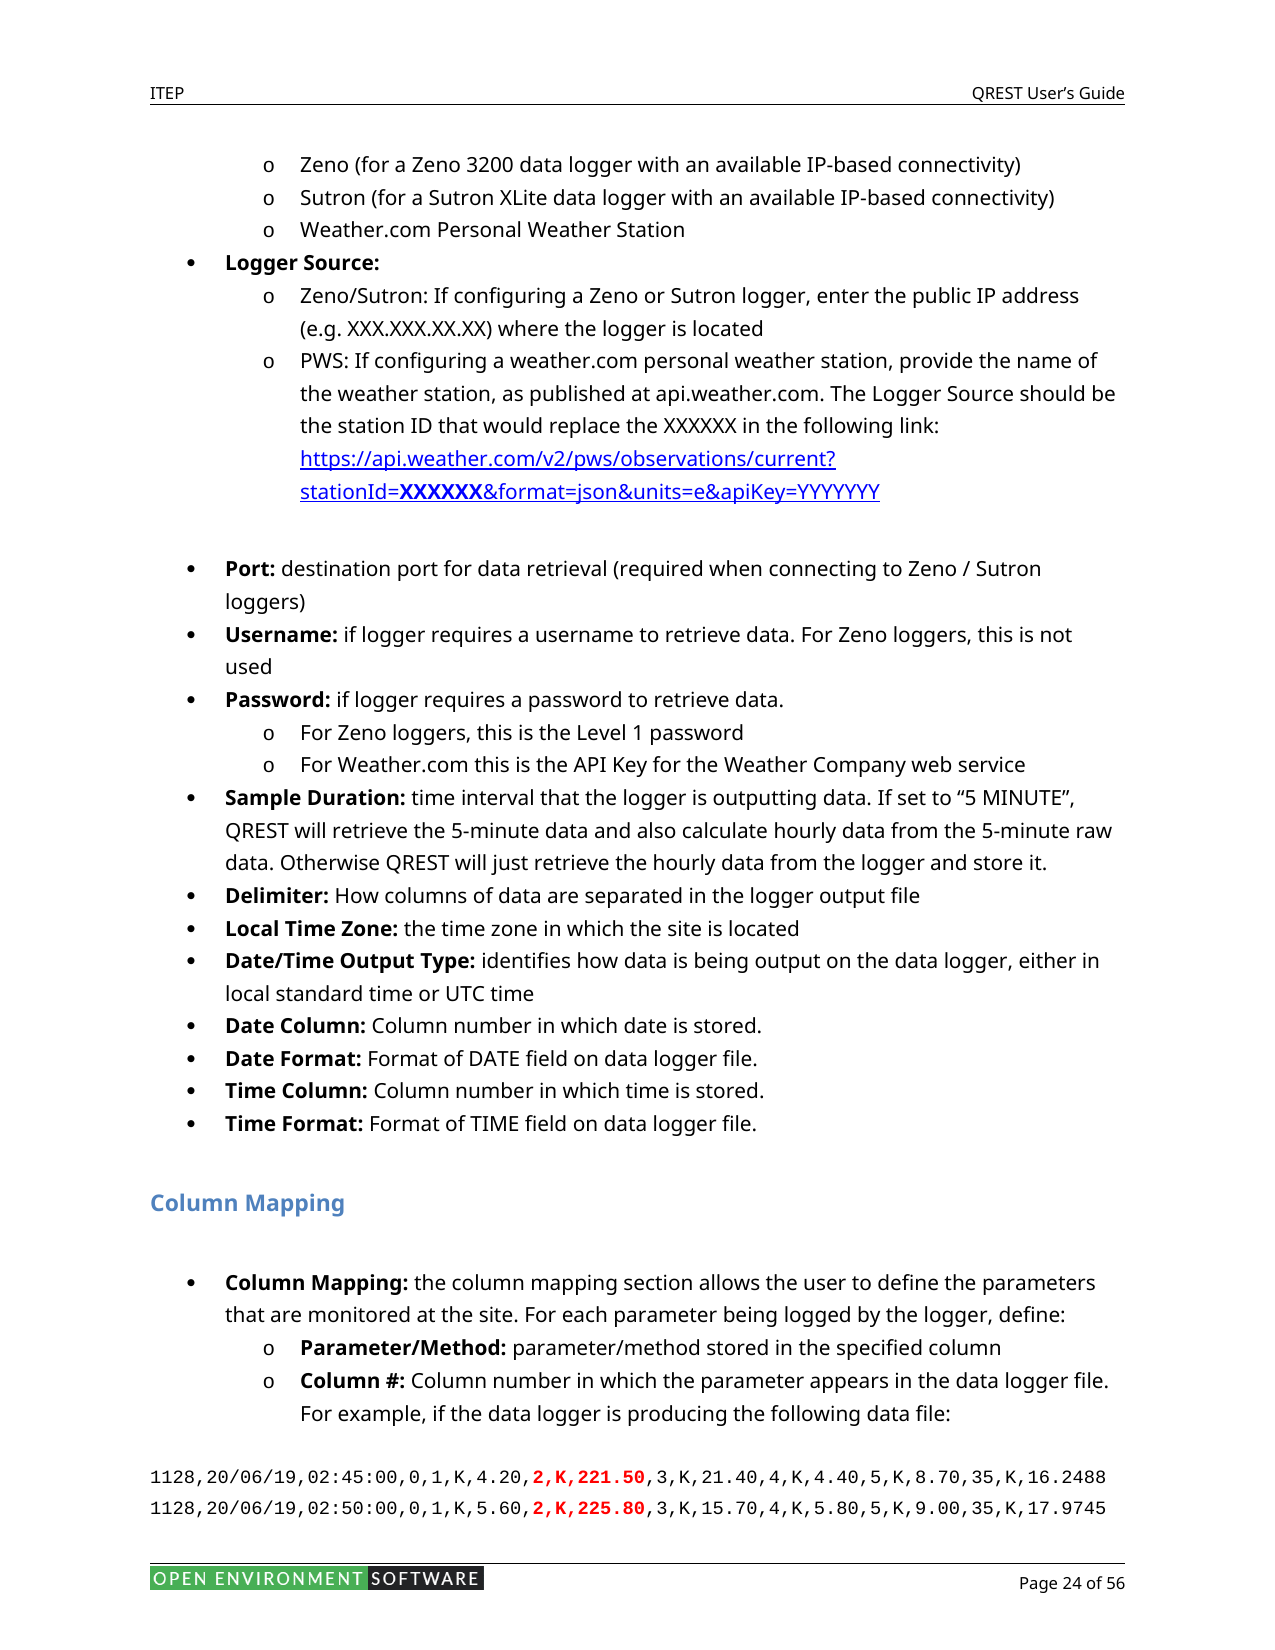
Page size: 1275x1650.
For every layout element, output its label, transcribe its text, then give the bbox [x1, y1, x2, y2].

list Parameter/Method: parameter/method stored in the specified column [262, 1333, 1125, 1362]
list Date Format: Format of DATE field on data logger file. [187, 1044, 1125, 1072]
list Sample Duration: time interval that the logger is outputting data. If set to “5 MINUTE”, QREST will retrieve the 5-minute data and also calculate hourly data from the 5-minute raw data. Otherwise QREST will just retrieve the hourly data from the logger and store it. [187, 783, 1125, 877]
list Port: destination port for data retrieval (required when connecting to Zeno / Sutron loggers) [187, 554, 1125, 616]
list Column #: Column number in which the parameter appears in the data logger file. For example, if the data logger is producing the following data file: [262, 1366, 1125, 1427]
list For Zeno loggers, this is the Level 1 password [262, 718, 1125, 746]
list Date/Time Output Type: identifies how data is being output on the data logger, either in local standard time or UTC time [187, 946, 1125, 1007]
list Weather.com Personal Weather Station [262, 216, 1125, 244]
list Time Column: Column number in which time is stored. [187, 1077, 1125, 1105]
list Local Time Zone: the time zone in which the site is located [187, 914, 1125, 942]
list For Weather.com this is the API Key for the Weather Company web service [262, 750, 1125, 779]
text 1128,20/06/19,02:50:00,0,1,K,5.60,2,K,225.80,3,K,15.70,4,K,5.80,5,K,9.00,35,K,17.9745 [150, 1499, 1125, 1520]
list Logger Source: [187, 248, 1125, 277]
list Time Format: Format of TIME field on data logger file. [187, 1109, 1125, 1138]
list Zeno/Sutron: If configuring a Zeno or Sutron logger, enter the public IP address (e.g. XXX.XXX.XX.XX) where the logger is located [262, 281, 1125, 342]
list PWS: If configuring a weather.com personal weather station, provide the name of the weather station, as published at api.weather.com. The Logger Source should be the station ID that would replace the XXXXXX in the following link: https://api.weather.com/v2/pws/observations/current?stationId=XXXXXX&format=json&units=e&apiKey=YYYYYYY [262, 346, 1125, 505]
list Column Mapping: the column mapping section allows the user to define the parameters that are monitored at the site. For each parameter being logged by the logger, define: [187, 1268, 1125, 1329]
picture [150, 1566, 484, 1590]
text Column Mapping [150, 1187, 1125, 1218]
list Zeno (for a Zeno 3200 data logger with an available IP-based connectivity) [262, 150, 1125, 178]
list Date Column: Column number in which date is stored. [187, 1011, 1125, 1040]
list Delimiter: How columns of data are separated in the logger output file [187, 881, 1125, 909]
list Sutron (for a Sutron XLite data logger with an available IP-based connectivity) [262, 183, 1125, 211]
list Username: if logger requires a username to retrieve data. For Zeno loggers, this is not used [187, 620, 1125, 681]
text 1128,20/06/19,02:45:00,0,1,K,4.20,2,K,221.50,3,K,21.40,4,K,4.40,5,K,8.70,35,K,16.2488 [150, 1468, 1125, 1489]
list Password: if logger requires a password to retrieve data. [187, 685, 1125, 713]
